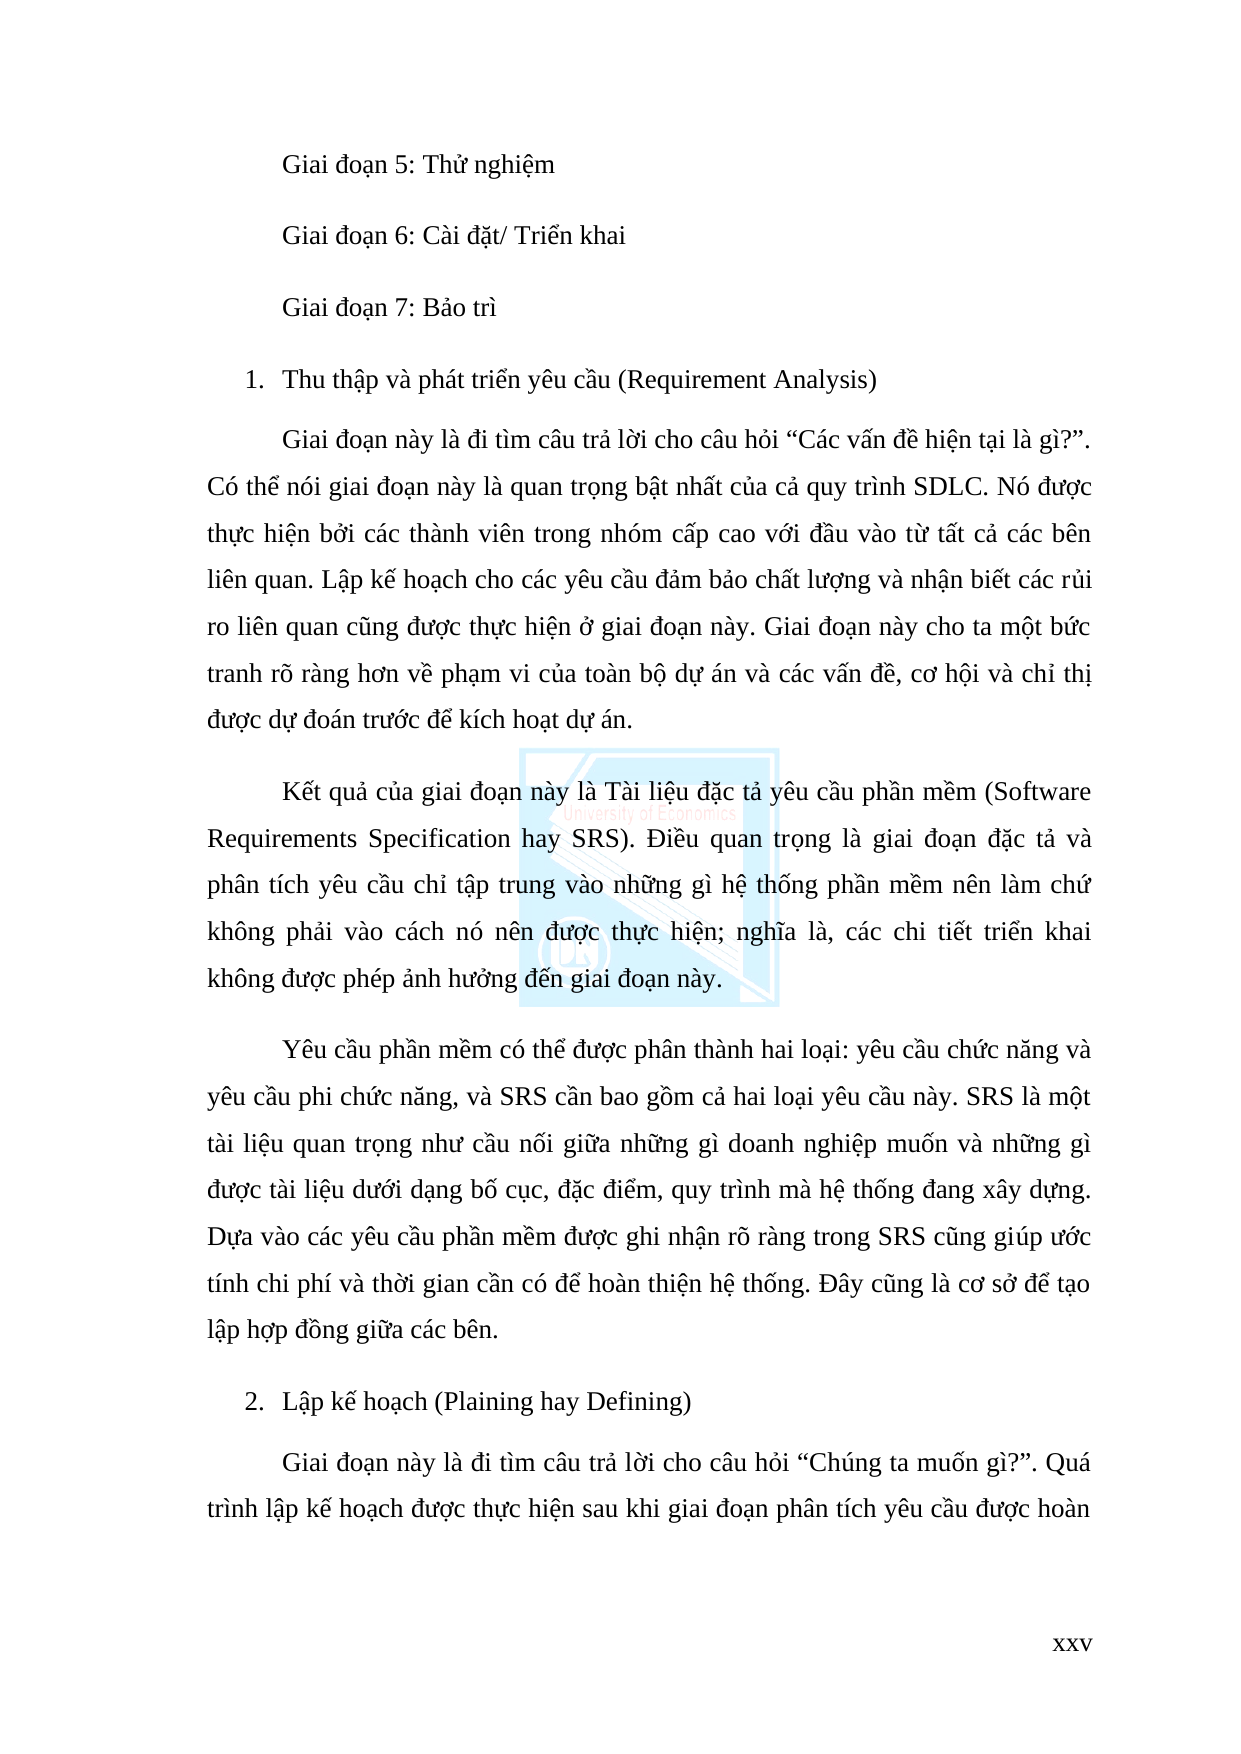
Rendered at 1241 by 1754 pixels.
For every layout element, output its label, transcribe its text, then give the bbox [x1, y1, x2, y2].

text Yêu cầu phần mềm có thể được phân thành hai loại: yêu cầu chức năng và yêu cầu phi chức năng, và SRS cần bao gồm cả hai loại yêu cầu này. SRS là một tài liệu quan trọng như cầu nối giữa những gì doanh nghiệp muốn và những gì được tài liệu dưới dạng bố cục, đặc điểm, quy trình mà hệ thống đang xây dựng. Dựa vào các yêu cầu phần mềm được ghi nhận rõ ràng trong SRS cũng giúp ước tính chi phí và thời gian cần có để hoàn thiện hệ thống. Đây cũng là cơ sở để tạo lập hợp đồng giữa các bên. [207, 1033, 1092, 1344]
text Giai đoạn này là đi tìm câu trả lời cho câu hỏi “Các vấn đề hiện tại là gì?”. Có thể nói giai đoạn này là quan trọng bật nhất của cả quy trình SDLC. Nó được thực hiện bởi các thành viên trong nhóm cấp cao với đầu vào từ tất cả các bên liên quan. Lập kế hoạch cho các yêu cầu đảm bảo chất lượng và nhận biết các rủi ro liên quan cũng được thực hiện ở giai đoạn này. Giai đoạn này cho ta một bức tranh rõ ràng hơn về phạm vi của toàn bộ dự án và các vấn đề, cơ hội và chỉ thị được dự đoán trước để kích hoạt dự án. [207, 423, 1092, 734]
text Giai đoạn 5: Thử nghiệm [207, 148, 1092, 179]
list Thu thập và phát triển yêu cầu (Requirement Analysis) [244, 363, 1092, 394]
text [207, 1446, 1092, 1524]
text Giai đoạn 7: Bảo trì [207, 291, 1092, 322]
text Kết quả của giai đoạn này là Tài liệu đặc tả yêu cầu phần mềm (Software Requirements Specification hay SRS). Điều quan trọng là giai đoạn đặc tả và phân tích yêu cầu chỉ tập trung vào những gì hệ thống phần mềm nên làm chứ không phải vào cách nó nên được thực hiện; nghĩa là, các chi tiết triển khai không được phép ảnh hưởng đến giai đoạn này. [207, 775, 1092, 993]
text Giai đoạn 6: Cài đặt/ Triển khai [207, 219, 1092, 251]
list Lập kế hoạch (Plaining hay Defining) [244, 1385, 1092, 1416]
